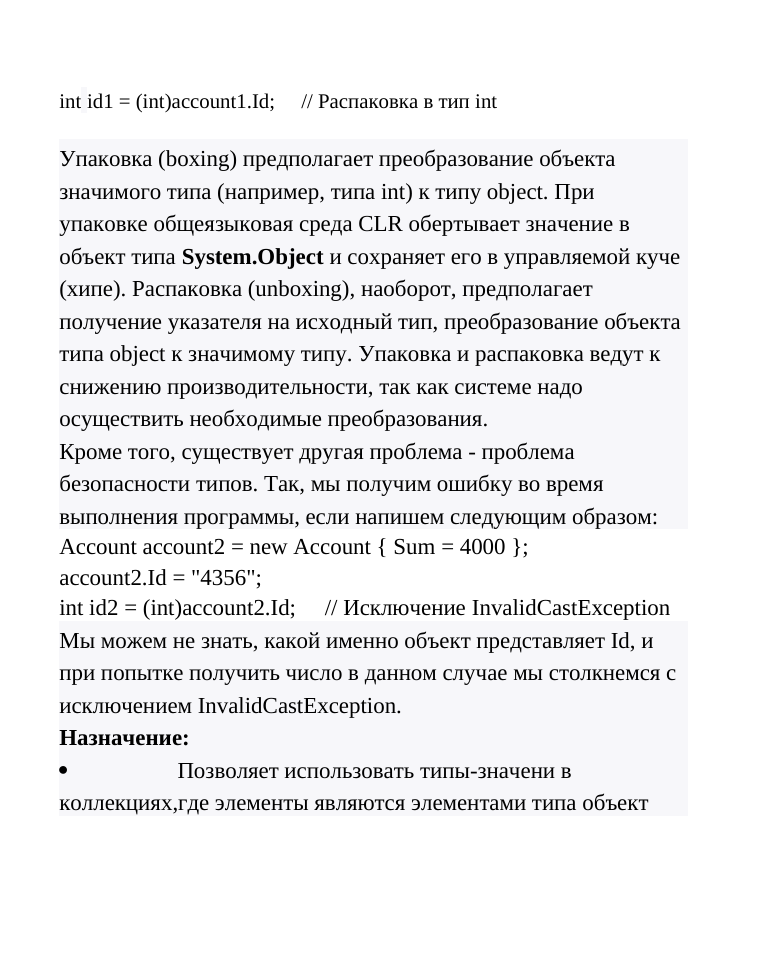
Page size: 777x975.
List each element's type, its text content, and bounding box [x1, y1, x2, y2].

text Кроме того, существует другая проблема - проблема безопасности типов. Так, мы получим ошибку во время выполнения программы, если напишем следующим образом: [59, 432, 688, 529]
text int id1 = (int)account1.Id; // Распаковка в тип int [87, 89, 688, 113]
text Account account2 = new Account { Sum = 4000 }; [59, 529, 688, 559]
text Мы можем не знать, какой именно объект представляет Id, и при попытке получить число в данном случае мы столкнемся с исключением InvalidCastException. [59, 621, 688, 718]
text Упаковка (boxing) предполагает преобразование объекта значимого типа (например, типа int) к типу object. При упаковке общеязыковая среда CLR обертывает значение в объект типа System.Object и сохраняет его в управляемой куче (хипе). Распаковка (unboxing), наоборот, предполагает получение указателя на исходный тип, преобразование объекта типа object к значимому типу. Упаковка и распаковка ведут к снижению производительности, так как системе надо осуществить необходимые преобразования. [59, 139, 688, 432]
text account2.Id = "4356"; [59, 559, 688, 590]
text int id2 = (int)account2.Id; // Исключение InvalidCastException [59, 590, 688, 621]
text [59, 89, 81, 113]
text Назначение: [59, 718, 688, 751]
list Позволяет использовать типы-значени в коллекциях,где элементы являются элементами типа объект [59, 751, 688, 816]
